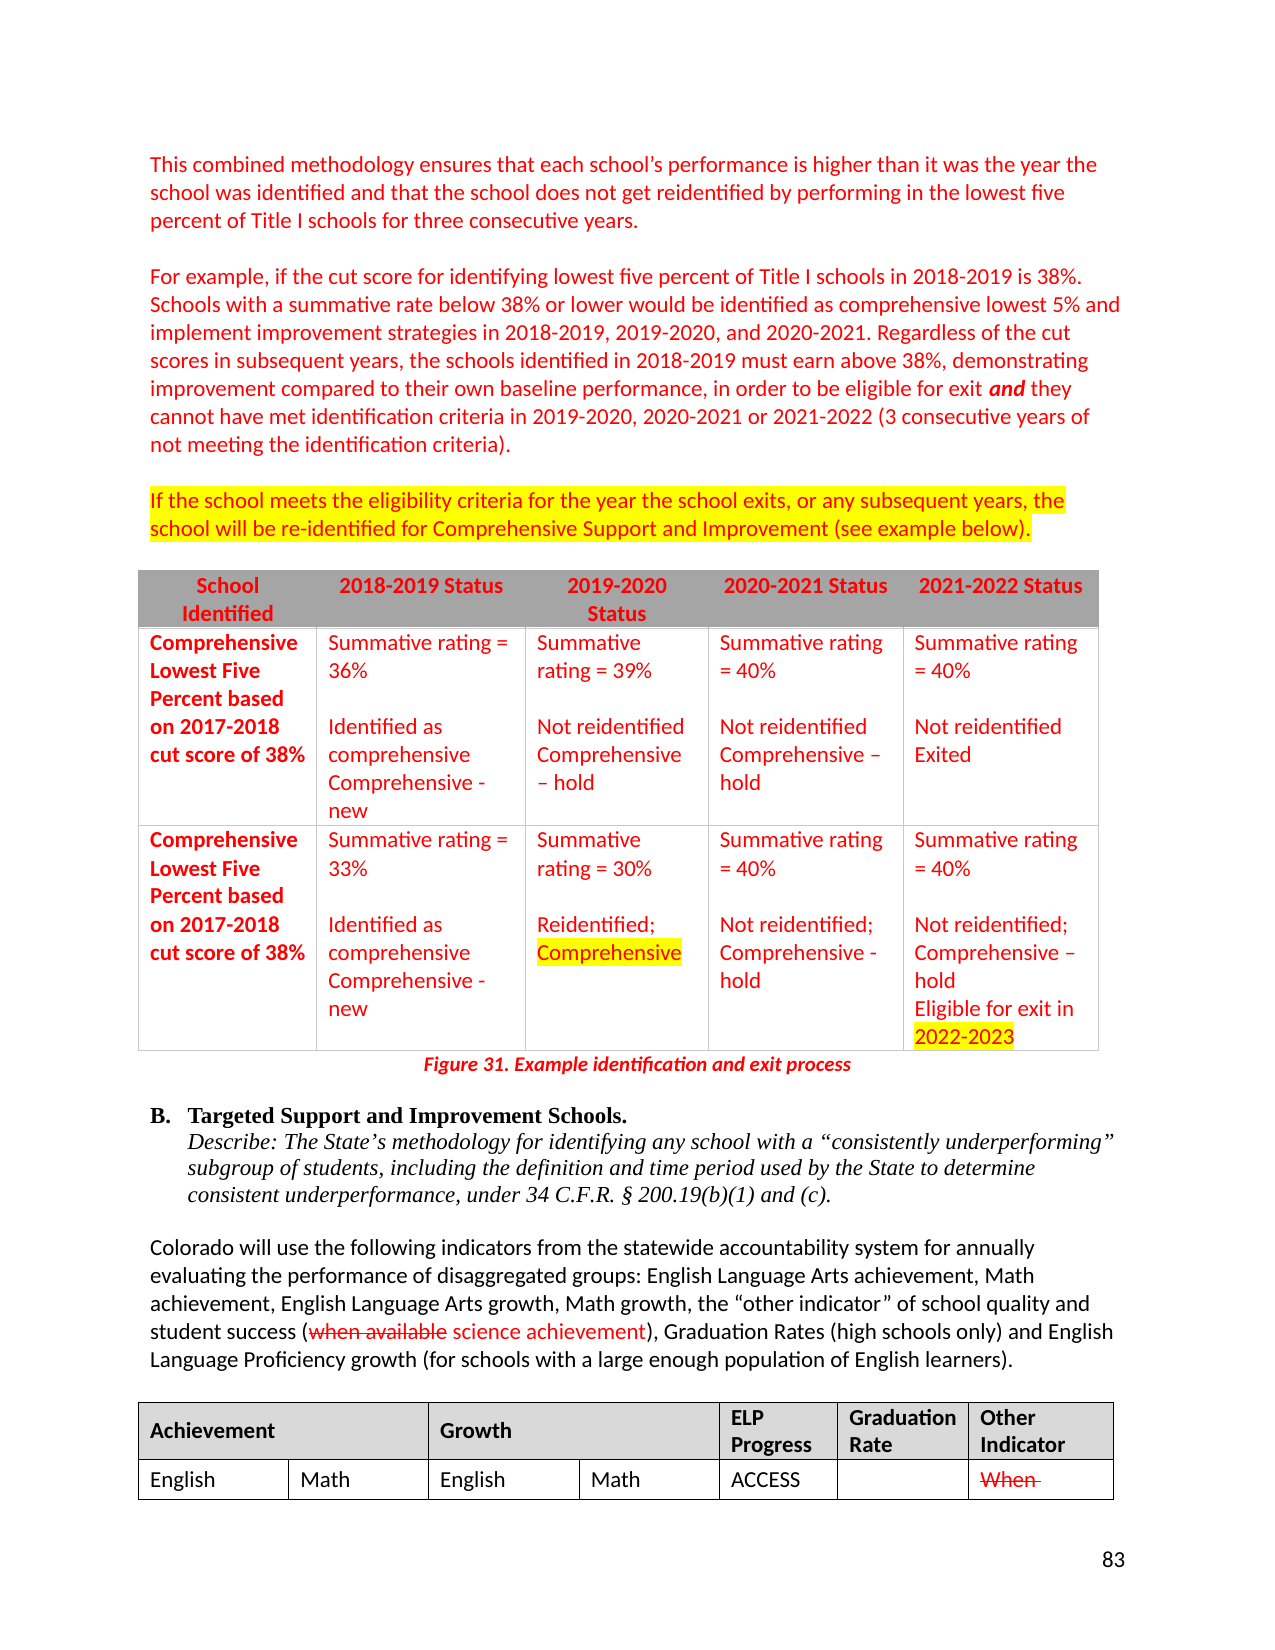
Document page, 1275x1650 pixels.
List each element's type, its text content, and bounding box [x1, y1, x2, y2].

table_header 2020-2021 Status [709, 571, 903, 627]
table_header 2021-2022 Status [904, 571, 1098, 627]
table_cell English Language Arts [139, 1460, 288, 1499]
table_cell Summative rating = 33% Identified as comprehensive Comprehensive - new [317, 826, 525, 1050]
table_header [289, 1403, 428, 1459]
table_cell Math [289, 1460, 428, 1499]
table_cell Summative rating = 36% Identified as comprehensive Comprehensive - new [317, 629, 525, 824]
table_cell Math [580, 1460, 719, 1499]
table_cell Summative rating = 30% Reidentified; Comprehensive [526, 826, 708, 1050]
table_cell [969, 1460, 1113, 1499]
table_cell Summative rating = 40% Not reidentified Exited [904, 629, 1098, 824]
table_header 2018-2019 Status [317, 571, 525, 627]
table_header Other Indicator [969, 1403, 1113, 1459]
subtitle Targeted Support and Improvement Schools. [150, 1102, 1125, 1128]
table_cell [838, 1460, 968, 1499]
text Describe: The State’s methodology for identifying any school with a “consistently underperforming” subgroup of students, including the definition and time period used by the State to determine consistent underperformance, under 34 C.F.R. § 200.19(b)(1) and (c). [187, 1128, 1125, 1207]
table_header 2019-2020 Status [526, 571, 708, 627]
table_header School Identified [139, 571, 316, 627]
table_cell Summative rating = 39% Not reidentified Comprehensive – hold [526, 629, 708, 824]
text Figure 31. Example identification and exit process [150, 1051, 1125, 1076]
table_cell Summative rating = 40% Not reidentified; Comprehensive – hold Eligible for exit in 2022-2023 [904, 826, 1098, 1050]
table_cell English Language Arts [429, 1460, 579, 1499]
table_cell Summative rating = 40% Not reidentified; Comprehensive - hold [709, 826, 903, 1050]
table_header Achievement [139, 1403, 289, 1459]
table_cell Comprehensive Lowest Five Percent based on 2017-2018 cut score of 38% [139, 629, 316, 824]
table_cell Comprehensive Lowest Five Percent based on 2017-2018 cut score of 38% [139, 826, 316, 1050]
table_header Graduation Rate [838, 1403, 968, 1459]
table_cell Summative rating = 40% Not reidentified Comprehensive – hold [709, 629, 903, 824]
table_header ELP Progress [720, 1403, 837, 1459]
table_cell ACCESS Growth [720, 1460, 837, 1499]
text For example, if the cut score for identifying lowest five percent of Title I schools in 2018-2019 is 38%. Schools with a summative rate below 38% or lower would be identified as comprehensive lowest 5% and implement improvement strategies in 2018-2019, 2019-2020, and 2020-2021. Regardless of the cut scores in subsequent years, the schools identified in 2018-2019 must earn above 38%, demonstrating improvement compared to their own baseline performance, in order to be eligible for exit and they cannot have met identification criteria in 2019-2020, 2020-2021 or 2021-2022 (3 consecutive years of not meeting the identification criteria). [150, 262, 1125, 458]
table_header [579, 1403, 719, 1459]
text This combined methodology ensures that each school’s performance is higher than it was the year the school was identified and that the school does not get reidentified by performing in the lowest five percent of Title I schools for three consecutive years. [150, 150, 1125, 234]
table_header Growth [429, 1403, 579, 1459]
text Colorado will use the following indicators from the statewide accountability system for annually evaluating the performance of disaggregated groups: English Language Arts achievement, Math achievement, English Language Arts growth, Math growth, the “other indicator” of school quality and student success (when available science achievement), Graduation Rates (high schools only) and English Language Proficiency growth (for schools with a large enough population of English learners). [150, 1233, 1125, 1373]
